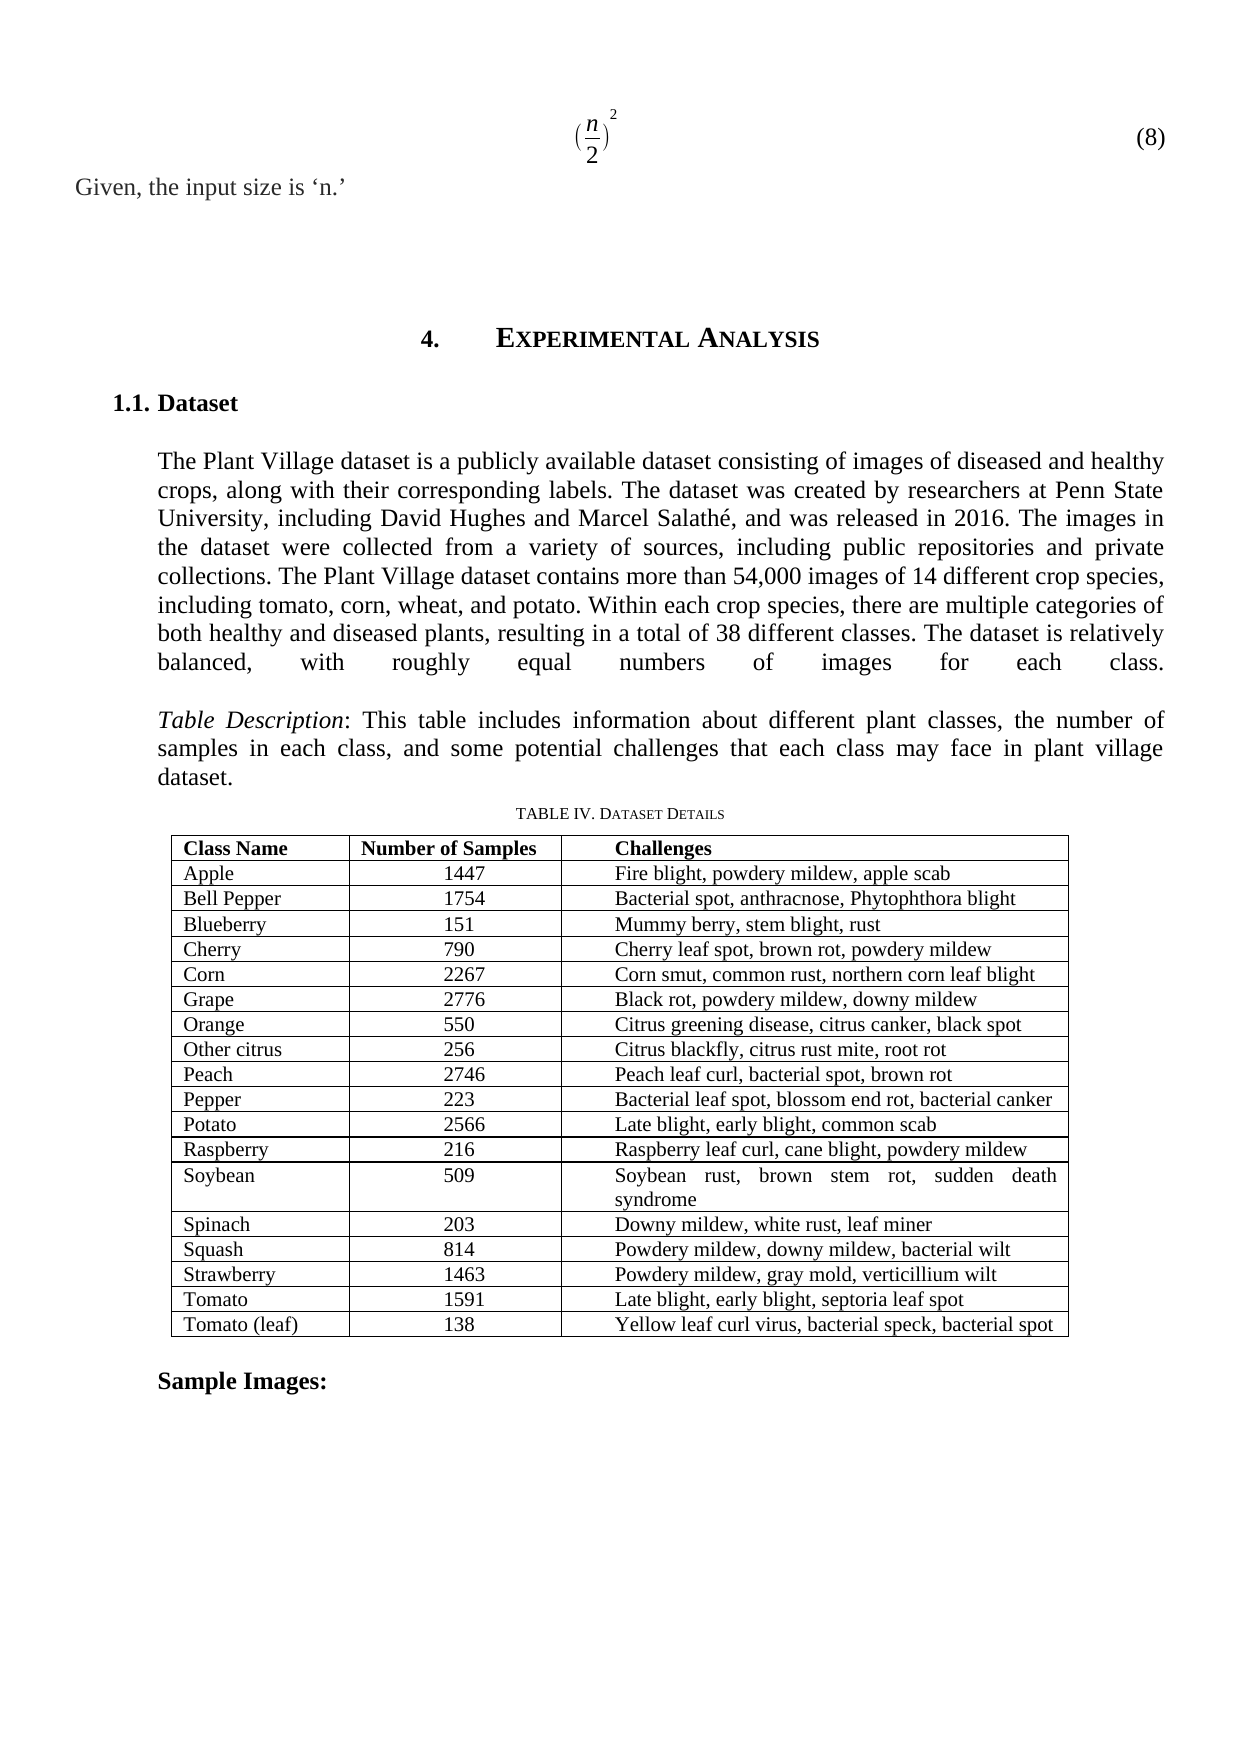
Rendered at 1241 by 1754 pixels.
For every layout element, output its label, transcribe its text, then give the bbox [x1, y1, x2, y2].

text Given, the input size is ‘n.’ [75, 172, 1165, 201]
table_cell 216 [350, 1138, 561, 1161]
table_cell 1754 [350, 886, 561, 910]
table_cell Soybean rust, brown stem rot, sudden death syndrome [562, 1163, 1068, 1211]
table_cell 256 [350, 1037, 561, 1061]
table_cell Downy mildew, white rust, leaf miner [562, 1212, 1068, 1236]
table_cell Blueberry [172, 911, 349, 936]
table_cell Orange [172, 1012, 349, 1036]
table_cell Cherry [172, 937, 349, 961]
table_cell Apple [172, 861, 349, 885]
table_cell Tomato [172, 1287, 349, 1311]
table_cell 814 [350, 1237, 561, 1261]
table_cell 2267 [350, 962, 561, 986]
list Table Description: This table includes information about different plant classes, the number of samples in each class, and some potential challenges that each class may face in plant village dataset. [157, 705, 1165, 791]
table_cell Bell Pepper [172, 886, 349, 910]
table_cell 2566 [350, 1112, 561, 1136]
table_cell Pepper [172, 1087, 349, 1111]
table_cell 1447 [350, 861, 561, 885]
table_cell 2746 [350, 1062, 561, 1086]
table_cell 203 [350, 1212, 561, 1236]
table_cell Powdery mildew, gray mold, verticillium wilt [562, 1262, 1068, 1286]
table_header Number of Samples [350, 836, 561, 860]
table_cell Squash [172, 1237, 349, 1261]
table_cell 223 [350, 1087, 561, 1111]
table_cell 790 [350, 937, 561, 961]
table_cell Soybean [172, 1163, 349, 1211]
table_cell Raspberry leaf curl, cane blight, powdery mildew [562, 1138, 1068, 1161]
list Dataset [112, 388, 1165, 417]
table_cell 1463 [350, 1262, 561, 1286]
table_cell Fire blight, powdery mildew, apple scab [562, 861, 1068, 885]
table_cell 2776 [350, 987, 561, 1011]
table_cell Cherry leaf spot, brown rot, powdery mildew [562, 937, 1068, 961]
table_cell Bacterial spot, anthracnose, Phytophthora blight [562, 886, 1068, 910]
table_cell Black rot, powdery mildew, downy mildew [562, 987, 1068, 1011]
table_cell Potato [172, 1112, 349, 1136]
table_cell Peach [172, 1062, 349, 1086]
table_cell Mummy berry, stem blight, rust [562, 911, 1068, 936]
table_cell Other citrus [172, 1037, 349, 1061]
table_cell 138 [350, 1312, 561, 1336]
table_cell 151 [350, 911, 561, 936]
table_header Challenges [562, 836, 1068, 860]
table_cell Yellow leaf curl virus, bacterial speck, bacterial spot [562, 1312, 1068, 1336]
table_cell Peach leaf curl, bacterial spot, brown rot [562, 1062, 1068, 1086]
table_cell Bacterial leaf spot, blossom end rot, bacterial canker [562, 1087, 1068, 1111]
text (8) [75, 105, 1165, 168]
list The Plant Village dataset is a publicly available dataset consisting of images of diseased and healthy crops, along with their corresponding labels. The dataset was created by researchers at Penn State University, including David Hughes and Marcel Salathé, and was released in 2016. The images in the dataset were collected from a variety of sources, including public repositories and private collections. The Plant Village dataset contains more than 54,000 images of 14 different crop species, including tomato, corn, wheat, and potato. Within each crop species, there are multiple categories of both healthy and diseased plants, resulting in a total of 38 different classes. The dataset is relatively balanced, with roughly equal numbers of images for each class. [157, 446, 1165, 705]
table_cell Citrus greening disease, citrus canker, black spot [562, 1012, 1068, 1036]
table_cell Raspberry [172, 1138, 349, 1161]
table_cell Grape [172, 987, 349, 1011]
table_cell Citrus blackfly, citrus rust mite, root rot [562, 1037, 1068, 1061]
table_cell 550 [350, 1012, 561, 1036]
table_cell Spinach [172, 1212, 349, 1236]
table_cell Corn smut, common rust, northern corn leaf blight [562, 962, 1068, 986]
subtitle Experimental Analysis [75, 320, 1165, 353]
table_header Class Name [172, 836, 349, 860]
table_cell Corn [172, 962, 349, 986]
table_cell Late blight, early blight, septoria leaf spot [562, 1287, 1068, 1311]
table_cell Strawberry [172, 1262, 349, 1286]
table_cell 1591 [350, 1287, 561, 1311]
table_cell 509 [350, 1163, 561, 1211]
table_cell Tomato (leaf) [172, 1312, 349, 1336]
list Sample Images: [157, 1366, 1165, 1395]
table_cell Late blight, early blight, common scab [562, 1112, 1068, 1136]
table_cell Powdery mildew, downy mildew, bacterial wilt [562, 1237, 1068, 1261]
text TABLE IV. Dataset Details [75, 803, 1165, 823]
